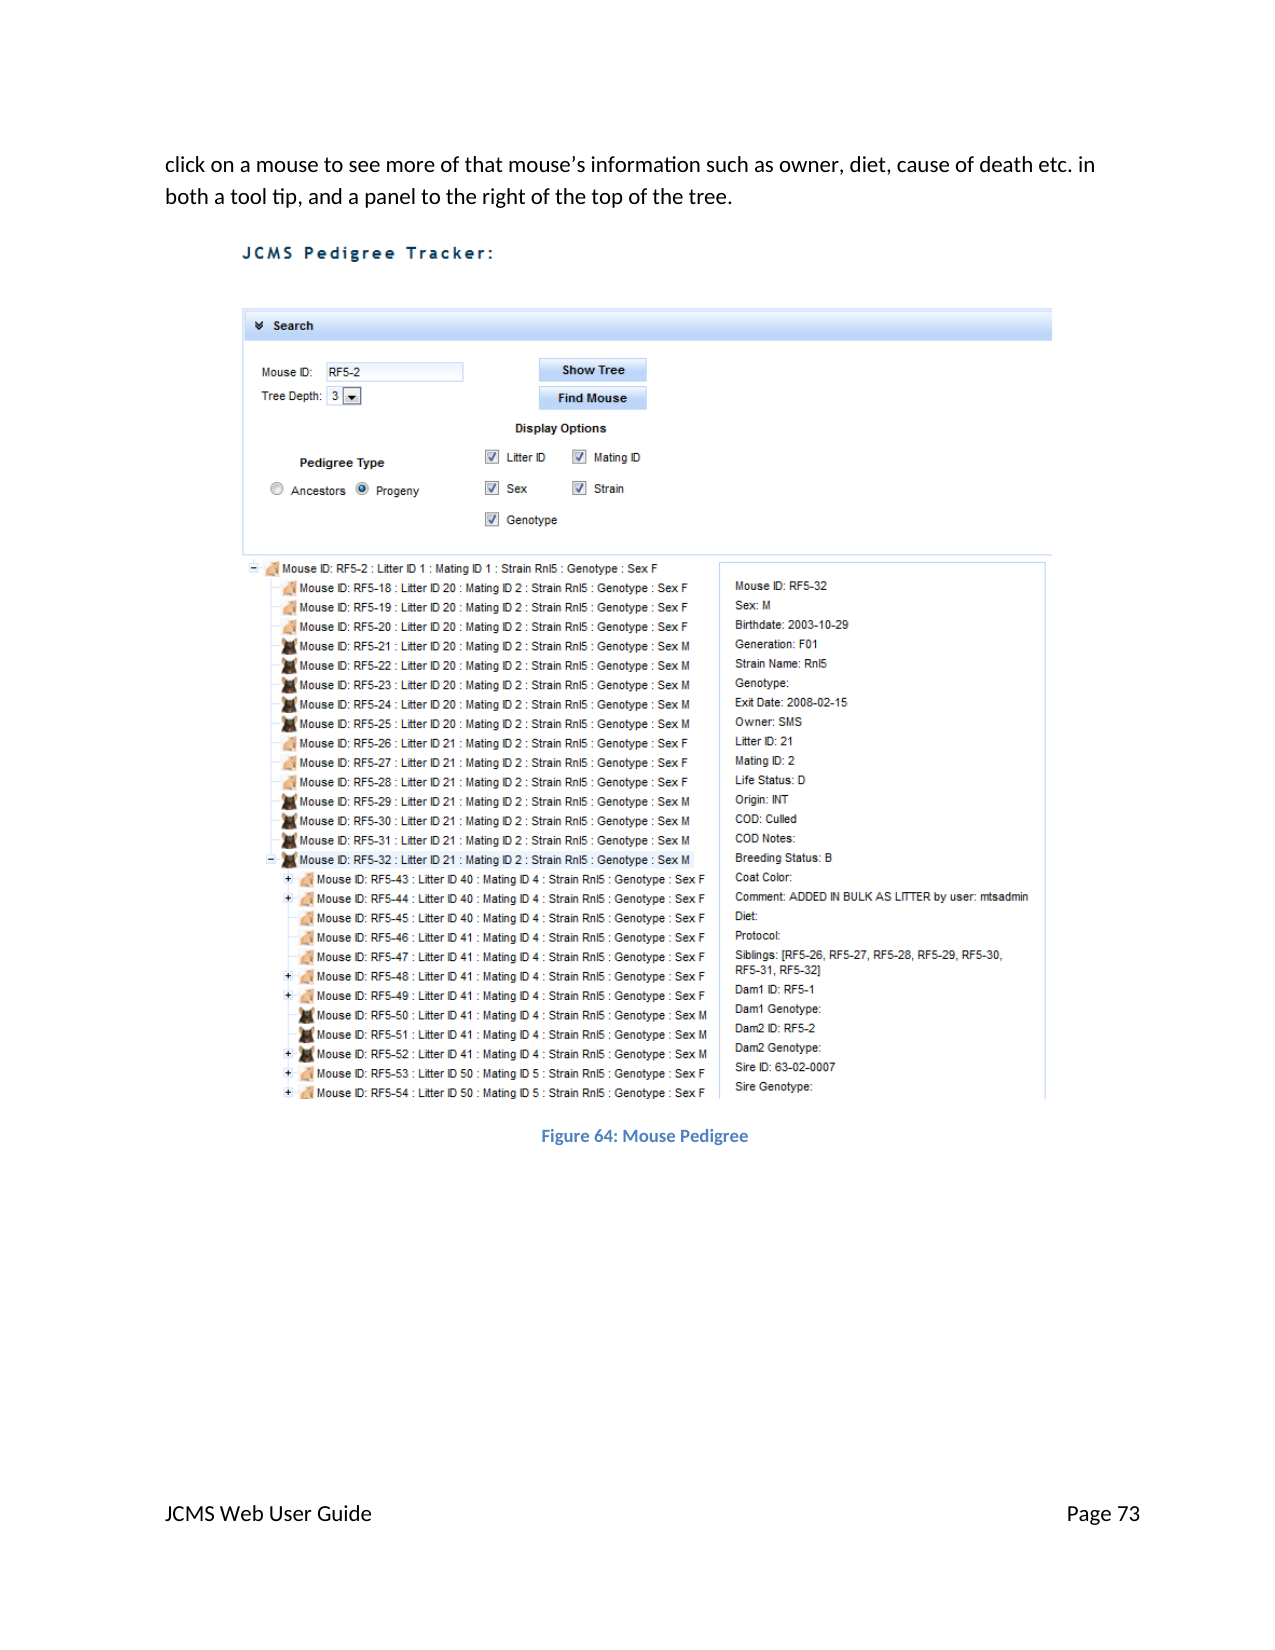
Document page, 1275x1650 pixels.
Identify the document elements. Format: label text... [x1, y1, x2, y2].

picture [238, 235, 1053, 1099]
text Figure 64: Mouse Pedigree [165, 1124, 1125, 1147]
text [165, 150, 1125, 210]
